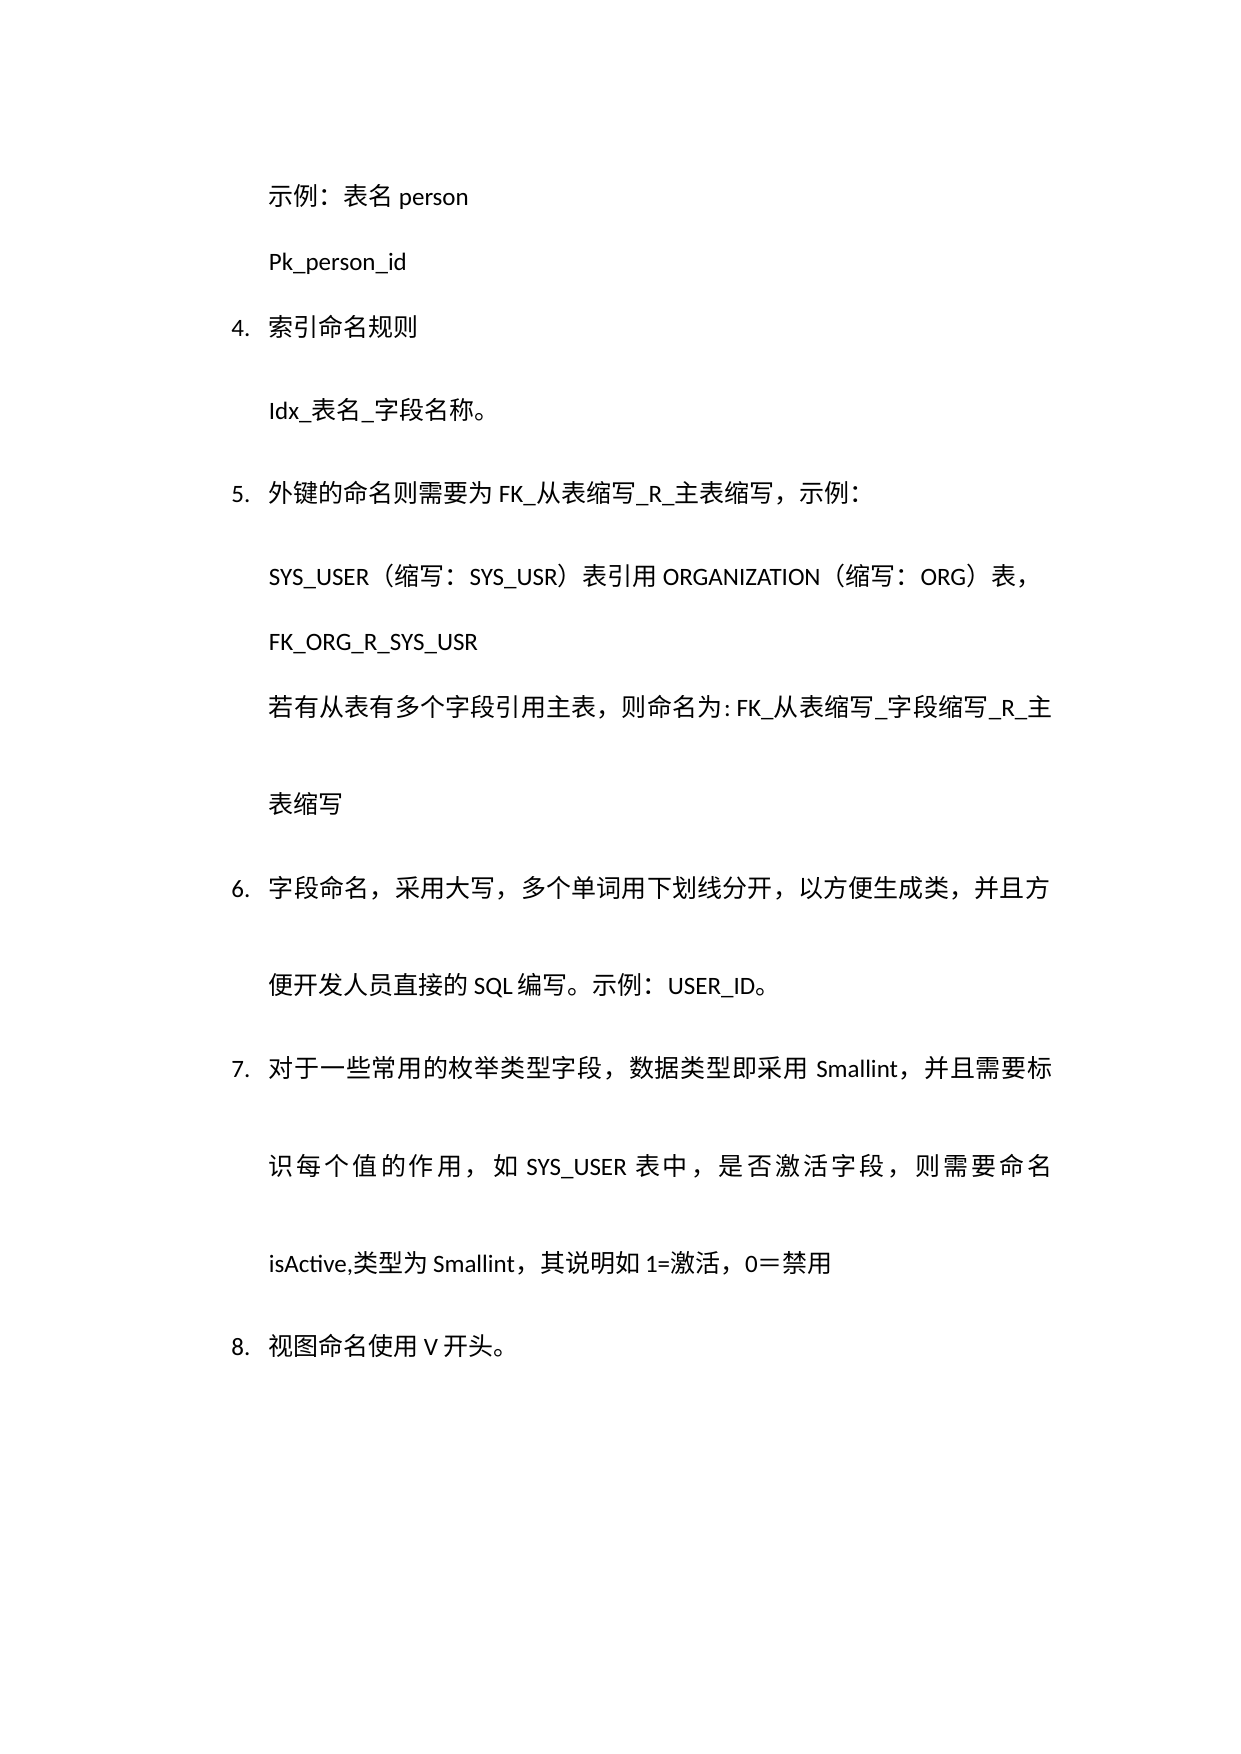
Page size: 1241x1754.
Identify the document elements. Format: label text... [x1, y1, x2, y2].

text 若有从表有多个字段引用主表，则命名为: FK_从表缩写_字段缩写_R_主表缩写 [269, 673, 1053, 836]
text SYS_USER（缩写：SYS_USR）表引用ORGANIZATION（缩写：ORG）表， [269, 542, 1053, 607]
list 视图命名使用V 开头。 [231, 1312, 1053, 1377]
text FK_ORG_R_SYS_USR [269, 625, 1053, 658]
list 字段命名，采用大写，多个单词用下划线分开，以方便生成类，并且方便开发人员直接的SQL编写。示例：USER_ID。 [231, 854, 1053, 1016]
text Pk_person_id [269, 245, 1053, 278]
text 示例：表名person [269, 162, 1053, 227]
list 外键的命名则需要为FK_从表缩写_R_主表缩写，示例： [231, 459, 1053, 524]
list 索引命名规则 [231, 293, 1053, 358]
list 对于一些常用的枚举类型字段，数据类型即采用Smallint，并且需要标识每个值的作用，如SYS_USER表中，是否激活字段，则需要命名isActive,类型为Smallint，其说明如1=激活，0＝禁用 [231, 1034, 1053, 1294]
text Idx_表名_字段名称。 [269, 376, 1053, 441]
